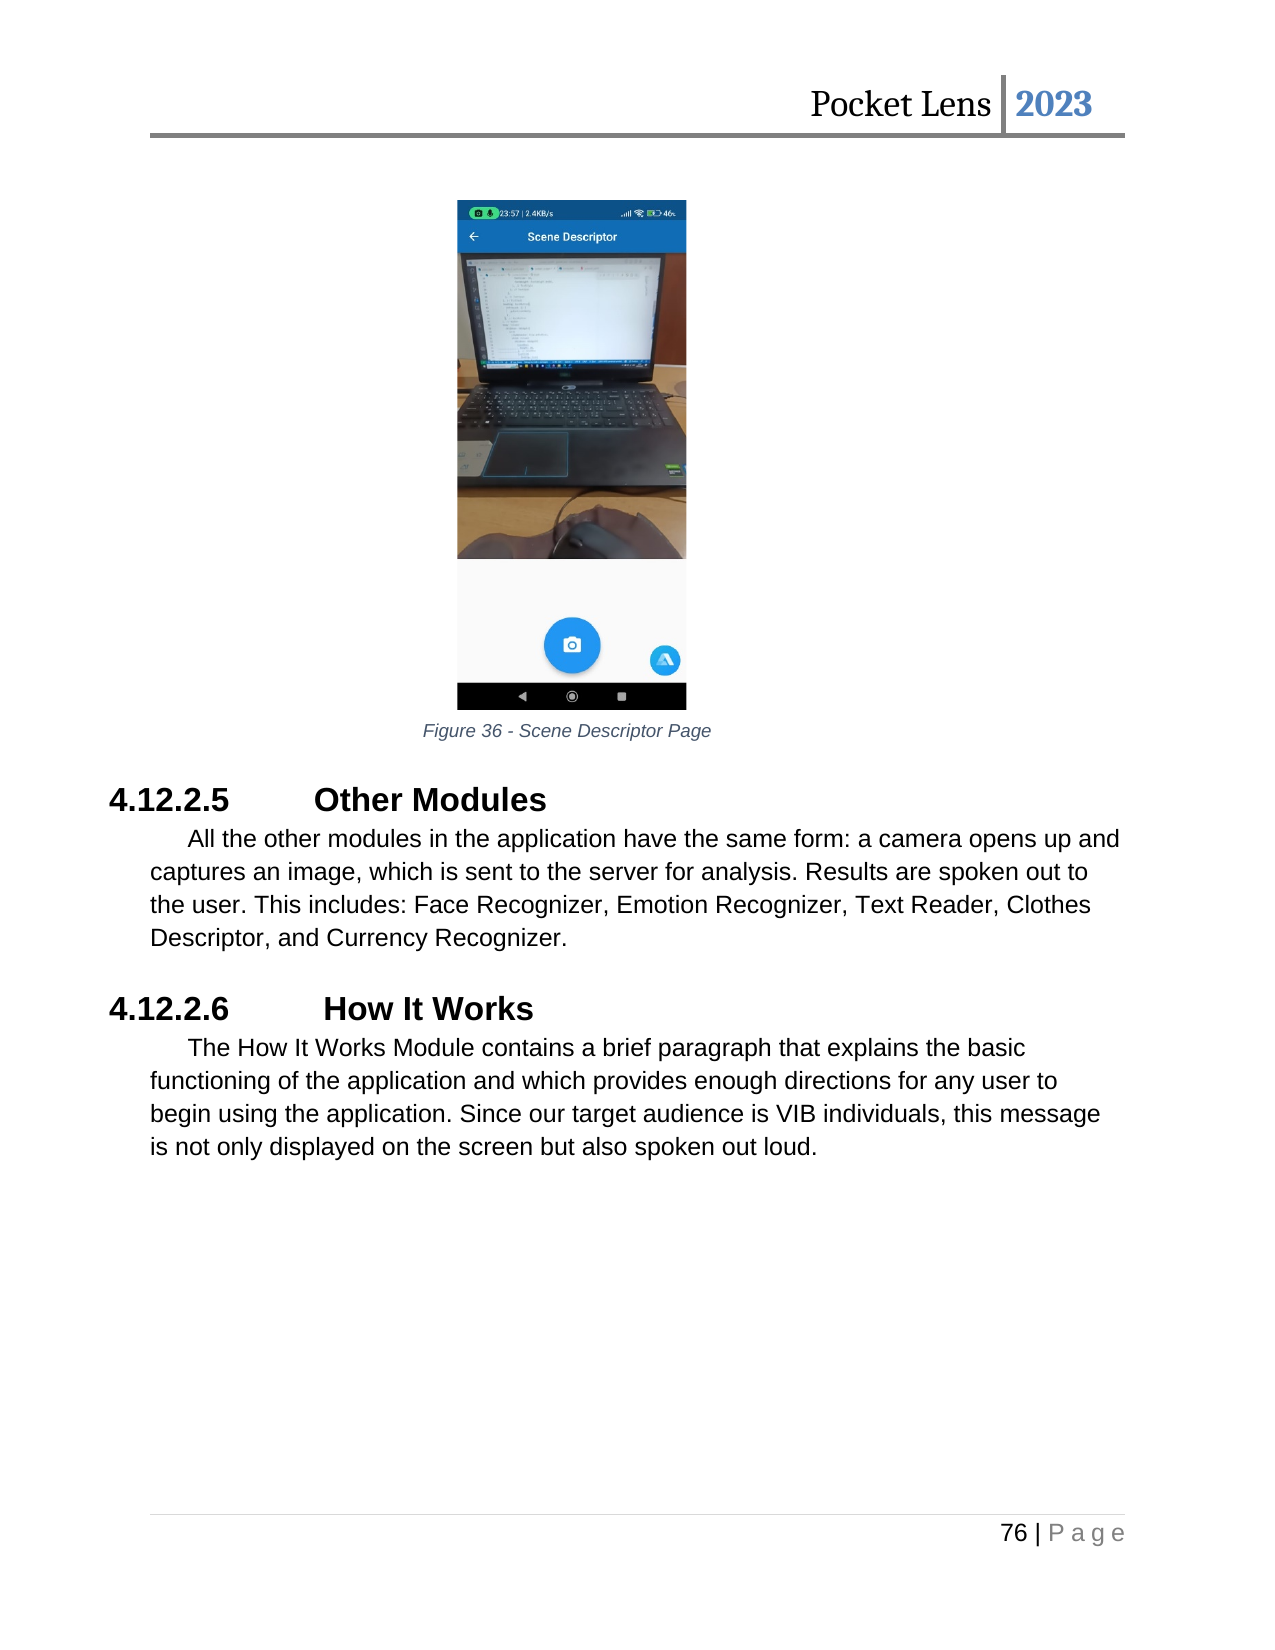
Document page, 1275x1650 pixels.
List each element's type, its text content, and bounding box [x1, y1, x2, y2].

text The How It Works Module contains a brief paragraph that explains the basic functioning of the application and which provides enough directions for any user to begin using the application. Since our target audience is VIB individuals, this message is not only displayed on the screen but also spoken out loud. [150, 1033, 1125, 1161]
picture [457, 200, 687, 710]
text All the other modules in the application have the same form: a camera opens up and captures an image, which is sent to the server for analysis. Results are spoken out to the user. This includes: Face Recognizer, Emotion Recognizer, Text Reader, Clothes Descriptor, and Currency Recognizer. [150, 824, 1125, 952]
subtitle How It Works [229, 989, 1125, 1027]
subtitle Other Modules [229, 780, 1125, 818]
